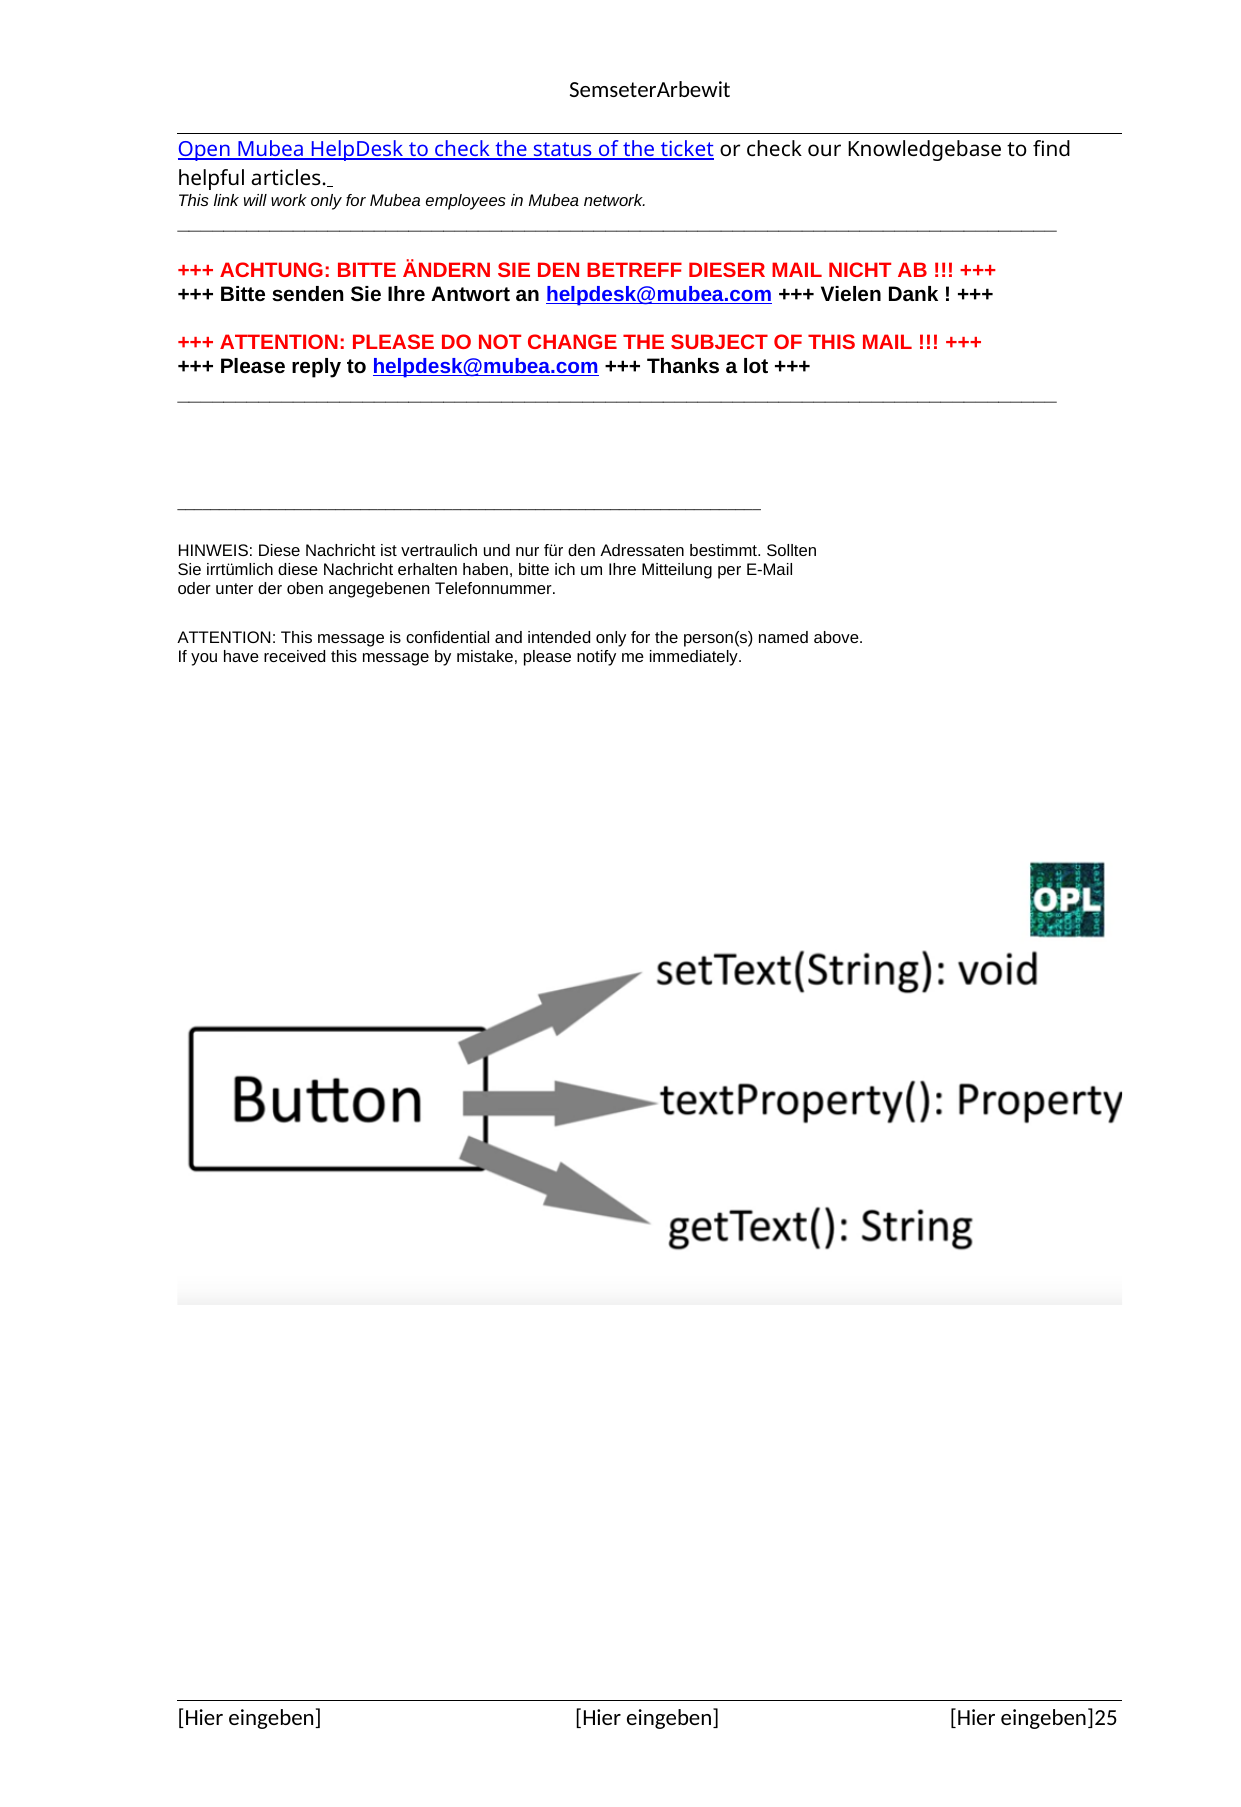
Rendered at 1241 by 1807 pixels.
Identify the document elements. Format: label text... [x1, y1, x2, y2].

text This link will work only for Mubea employees in Mubea network. ____________________________________________________________________________ +++ ACHTUNG: BITTE ÄNDERN SIE DEN BETREFF DIESER MAIL NICHT AB !!! +++ +++ Bitte senden Sie Ihre Antwort an helpdesk@mubea.com +++ Vielen Dank ! +++ +++ ATTENTION: PLEASE DO NOT CHANGE THE SUBJECT OF THIS MAIL !!! +++ +++ Please reply to helpdesk@mubea.com +++ Thanks a lot +++ ____________________________________________________________________________ [177, 191, 1122, 406]
text HINWEIS: Diese Nachricht ist vertraulich und nur für den Adressaten bestimmt. Sollten Sie irrtümlich diese Nachricht erhalten haben, bitte ich um Ihre Mitteilung per E-Mail oder unter der oben angegebenen Telefonnummer. [177, 541, 1122, 598]
picture [177, 852, 1123, 1305]
text Open Mubea HelpDesk to check the status of the ticket or check our Knowledgebase to find helpful articles. [177, 134, 1122, 191]
text ATTENTION: This message is confidential and intended only for the person(s) named above. If you have received this message by mistake, please notify me immediately. [177, 627, 1122, 666]
text ______________________________________________________________________ [177, 492, 1122, 512]
